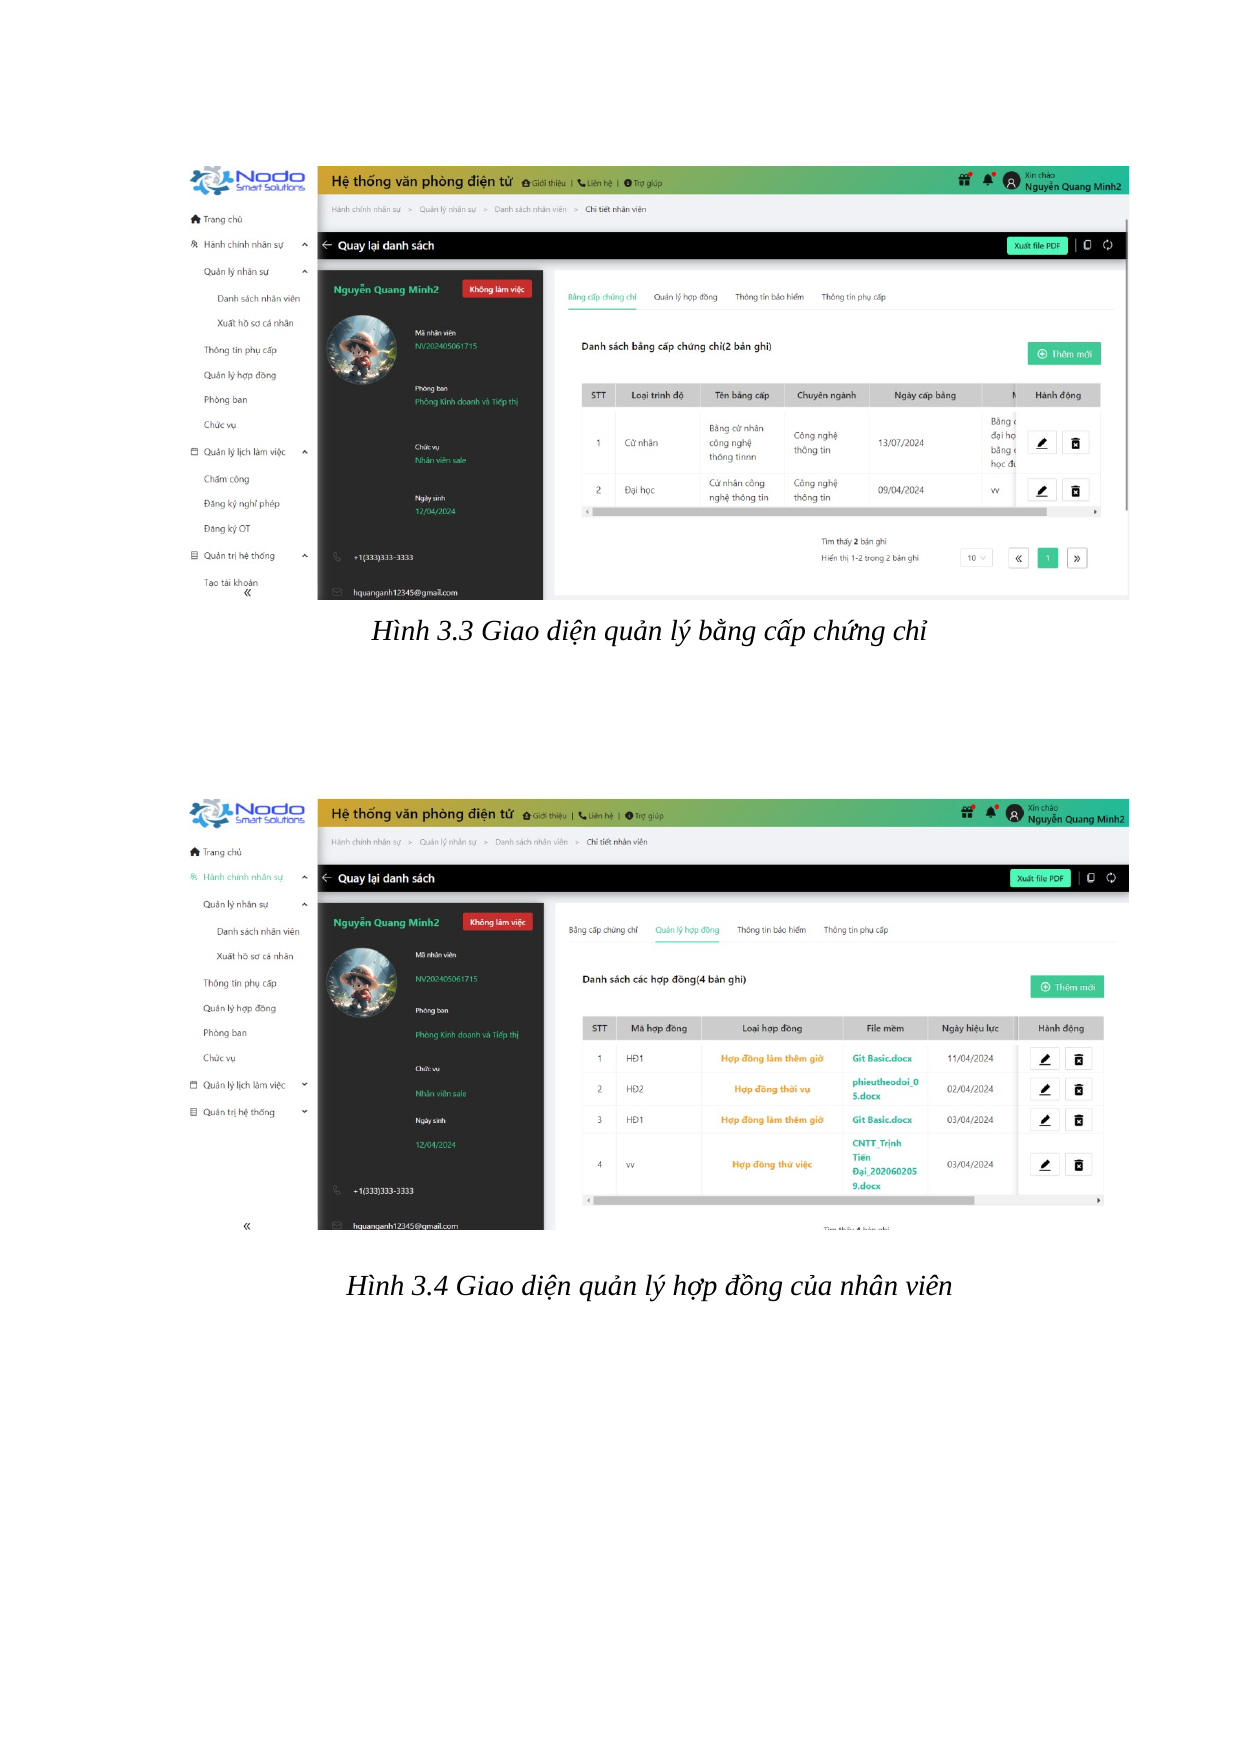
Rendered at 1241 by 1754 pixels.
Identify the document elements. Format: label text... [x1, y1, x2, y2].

picture [188, 798, 1129, 1230]
picture [189, 166, 1130, 600]
text Hình 3.3 Giao diện quản lý bằng cấp chứng chỉ [222, 613, 1077, 647]
text Hình 3.4 Giao diện quản lý hợp đồng của nhân viên [222, 1268, 1077, 1301]
